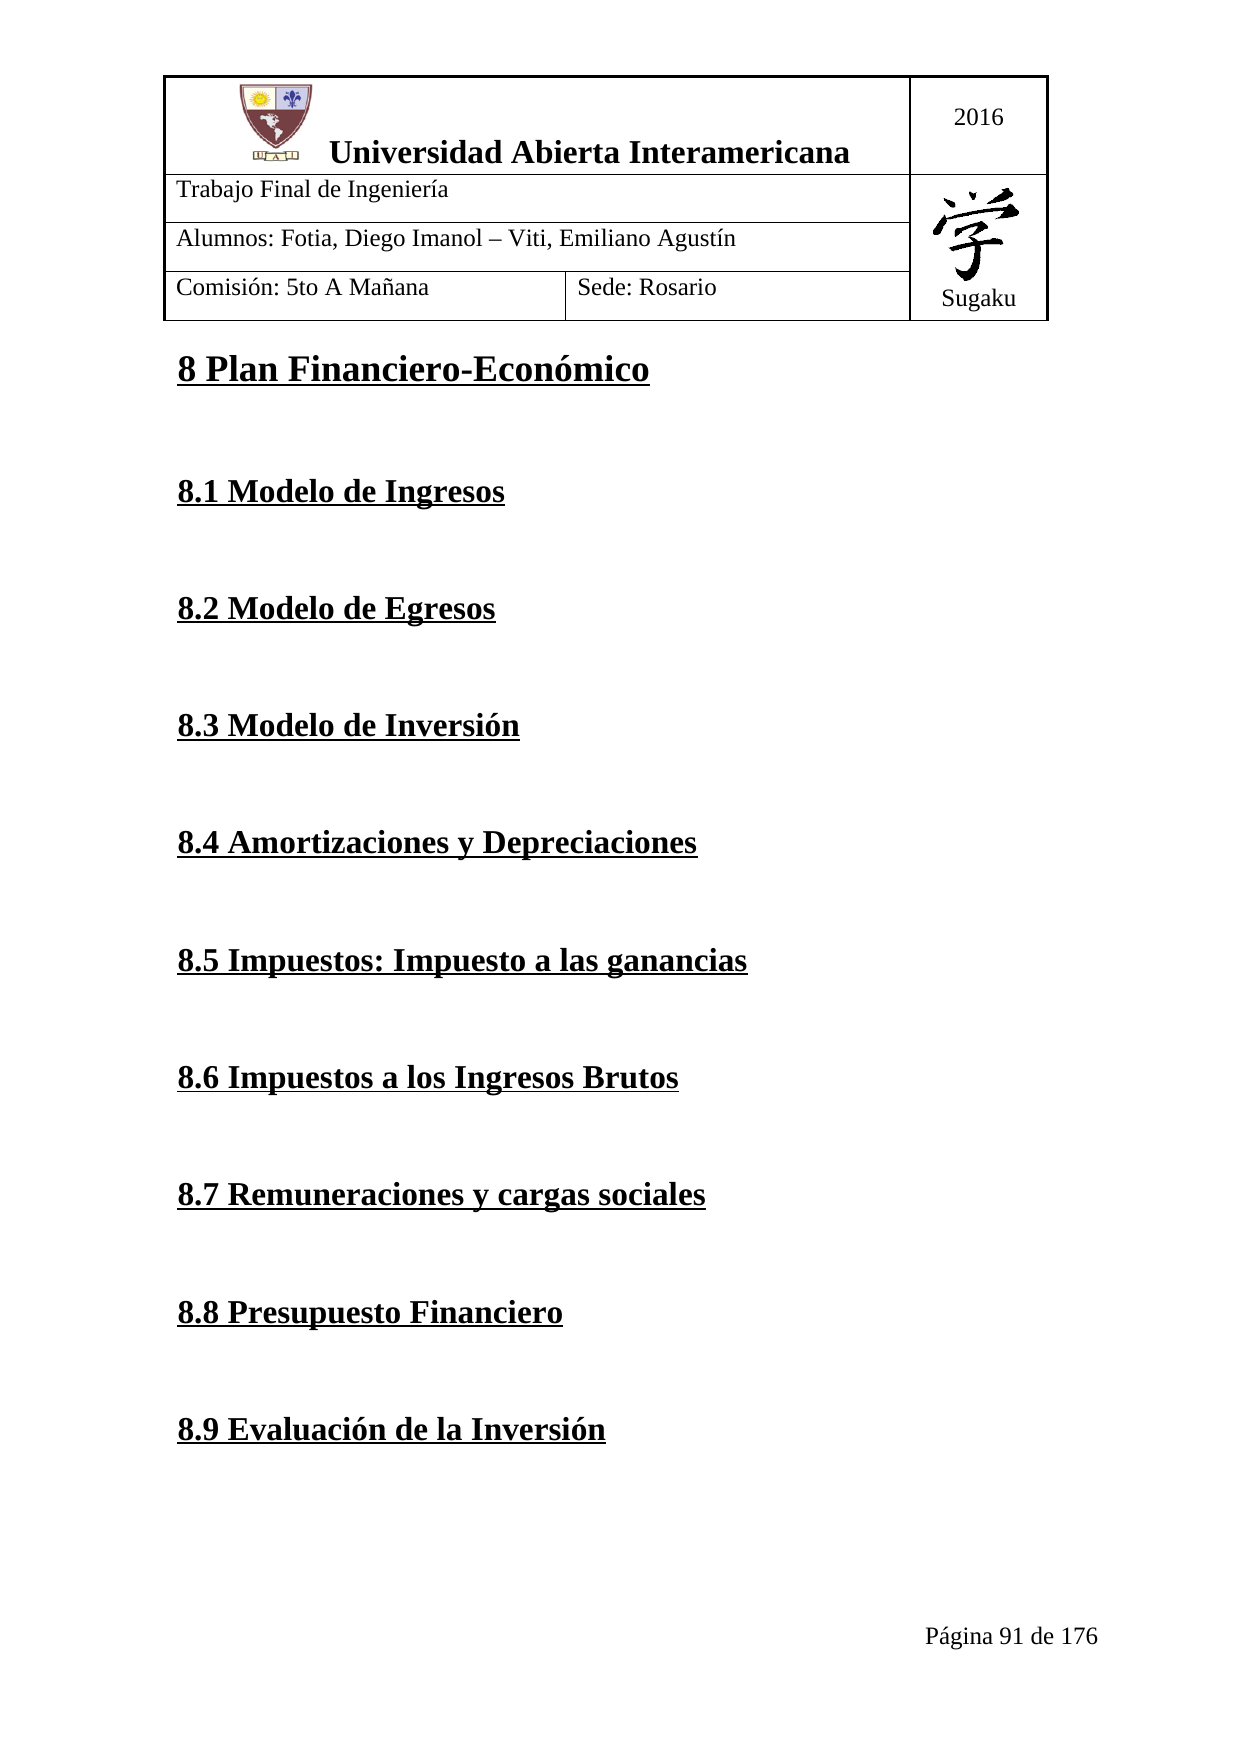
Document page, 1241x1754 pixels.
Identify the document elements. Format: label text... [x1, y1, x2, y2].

picture [927, 181, 1030, 284]
subtitle 8.5 Impuestos: Impuesto a las ganancias [177, 940, 1063, 978]
subtitle 8.3 Modelo de Inversión [177, 706, 1063, 744]
subtitle 8.9 Evaluación de la Inversión [177, 1409, 1063, 1448]
subtitle 8.2 Modelo de Egresos [177, 588, 1063, 627]
subtitle 8.8 Presupuesto Financiero [177, 1292, 1063, 1330]
picture [223, 78, 329, 164]
subtitle 8 Plan Financiero-Económico [177, 152, 1063, 389]
subtitle 8.4 Amortizaciones y Depreciaciones [177, 823, 1063, 861]
subtitle 8.1 Modelo de Ingresos [177, 471, 1063, 509]
subtitle 8.6 Impuestos a los Ingresos Brutos [177, 1057, 1063, 1096]
subtitle 8.7 Remuneraciones y cargas sociales [177, 1175, 1063, 1213]
